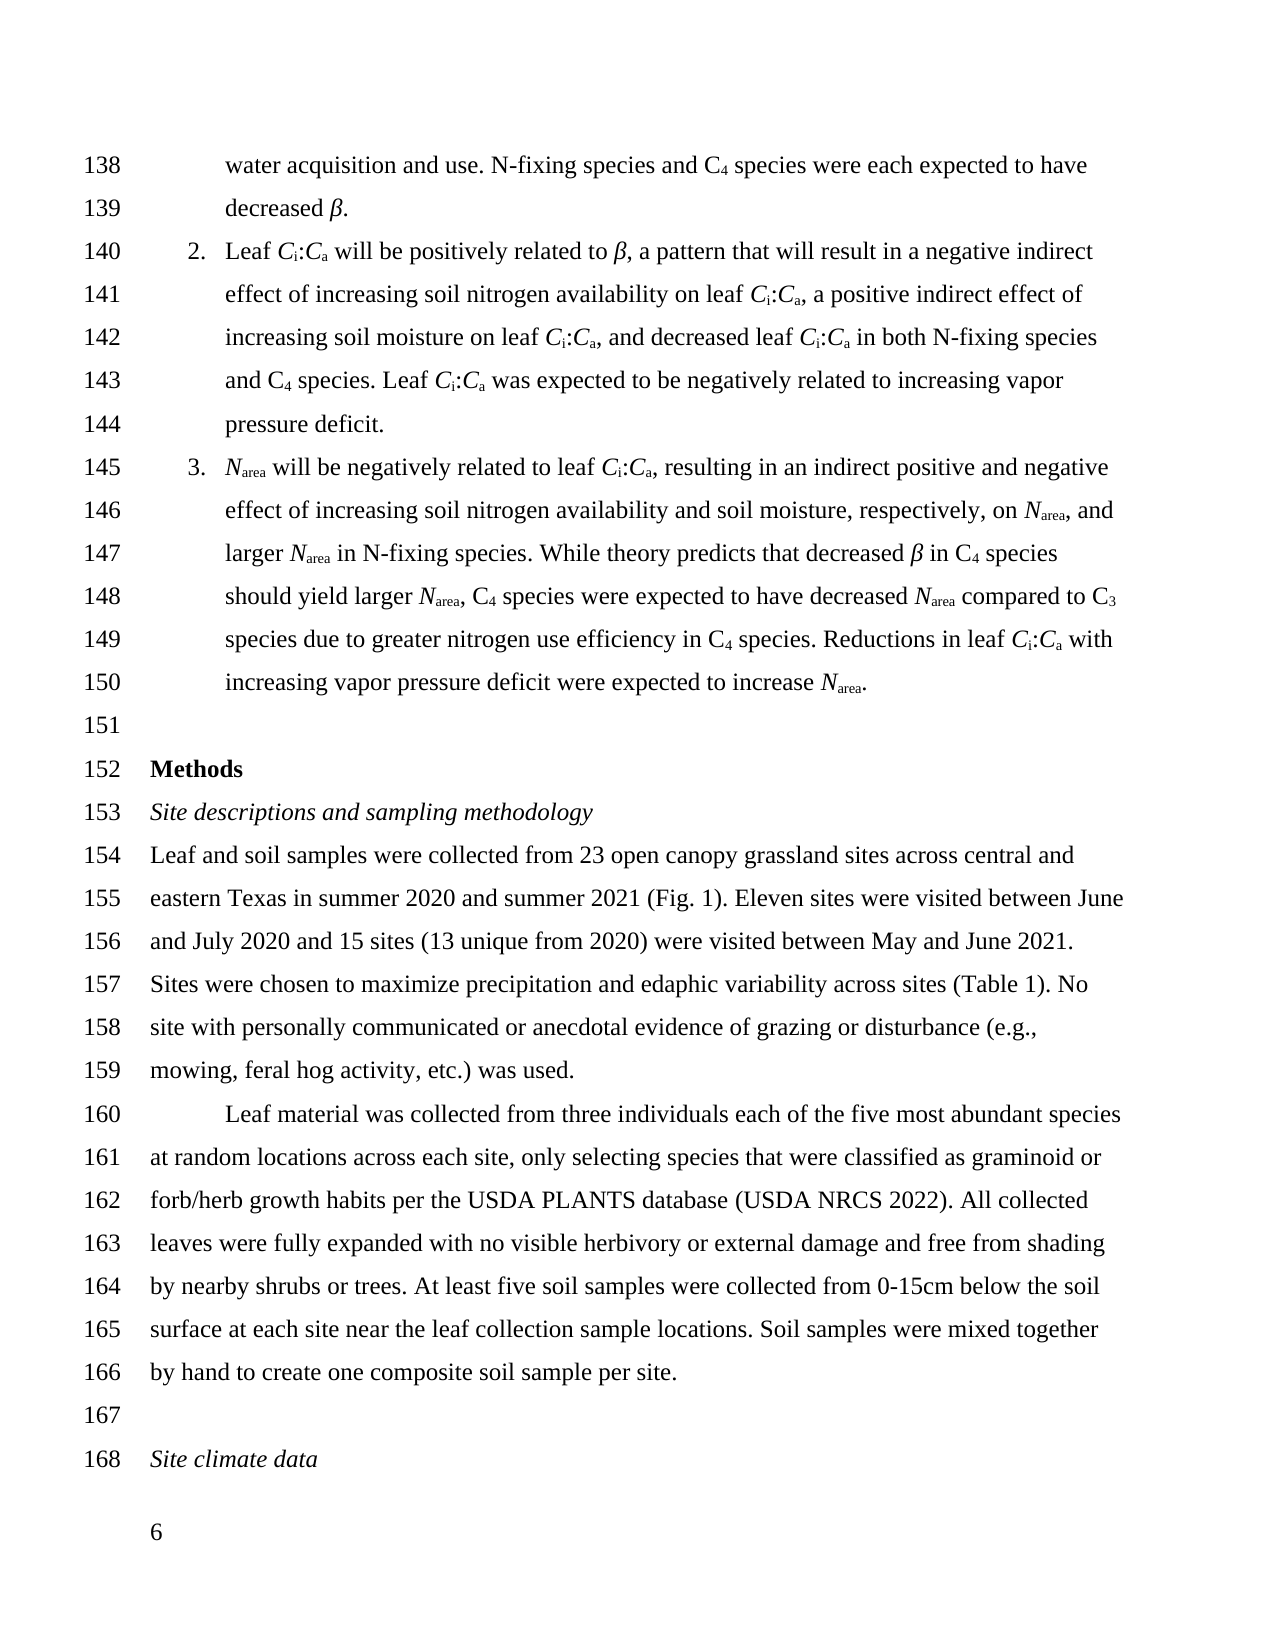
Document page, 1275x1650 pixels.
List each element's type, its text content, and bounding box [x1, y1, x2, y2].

text Leaf material was collected from three individuals each of the five most abundant species at random locations across each site, only selecting species that were classified as graminoid or forb/herb growth habits per the USDA PLANTS database (USDA NRCS 2022). All collected leaves were fully expanded with no visible herbivory or external damage and free from shading by nearby shrubs or trees. At least five soil samples were collected from 0-15cm below the soil surface at each site near the leaf collection sample locations. Soil samples were mixed together by hand to create one composite soil sample per site. [150, 1099, 1125, 1386]
list Narea will be negatively related to leaf Ci:Ca, resulting in an indirect positive and negative effect of increasing soil nitrogen availability and soil moisture, respectively, on Narea, and larger Narea in N-fixing species. While theory predicts that decreased β in C4 species should yield larger Narea, C4 species were expected to have decreased Narea compared to C3 species due to greater nitrogen use efficiency in C4 species. Reductions in leaf Ci:Ca with increasing vapor pressure deficit were expected to increase Narea. [187, 452, 1125, 696]
text Leaf and soil samples were collected from 23 open canopy grassland sites across central and eastern Texas in summer 2020 and summer 2021 (Fig. 1). Eleven sites were visited between June and July 2020 and 15 sites (13 unique from 2020) were visited between May and June 2021. Sites were chosen to maximize precipitation and edaphic variability across sites (Table 1). No site with personally communicated or anecdotal evidence of grazing or disturbance (e.g., mowing, feral hog activity, etc.) was used. [150, 840, 1125, 1084]
text Site descriptions and sampling methodology [150, 797, 1125, 826]
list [187, 150, 1125, 222]
list Leaf Ci:Ca will be positively related to β, a pattern that will result in a negative indirect effect of increasing soil nitrogen availability on leaf Ci:Ca, a positive indirect effect of increasing soil moisture on leaf Ci:Ca, and decreased leaf Ci:Ca in both N-fixing species and C4 species. Leaf Ci:Ca was expected to be negatively related to increasing vapor pressure deficit. [187, 236, 1125, 437]
text Methods [150, 754, 1125, 782]
text Site climate data [150, 1444, 1125, 1472]
